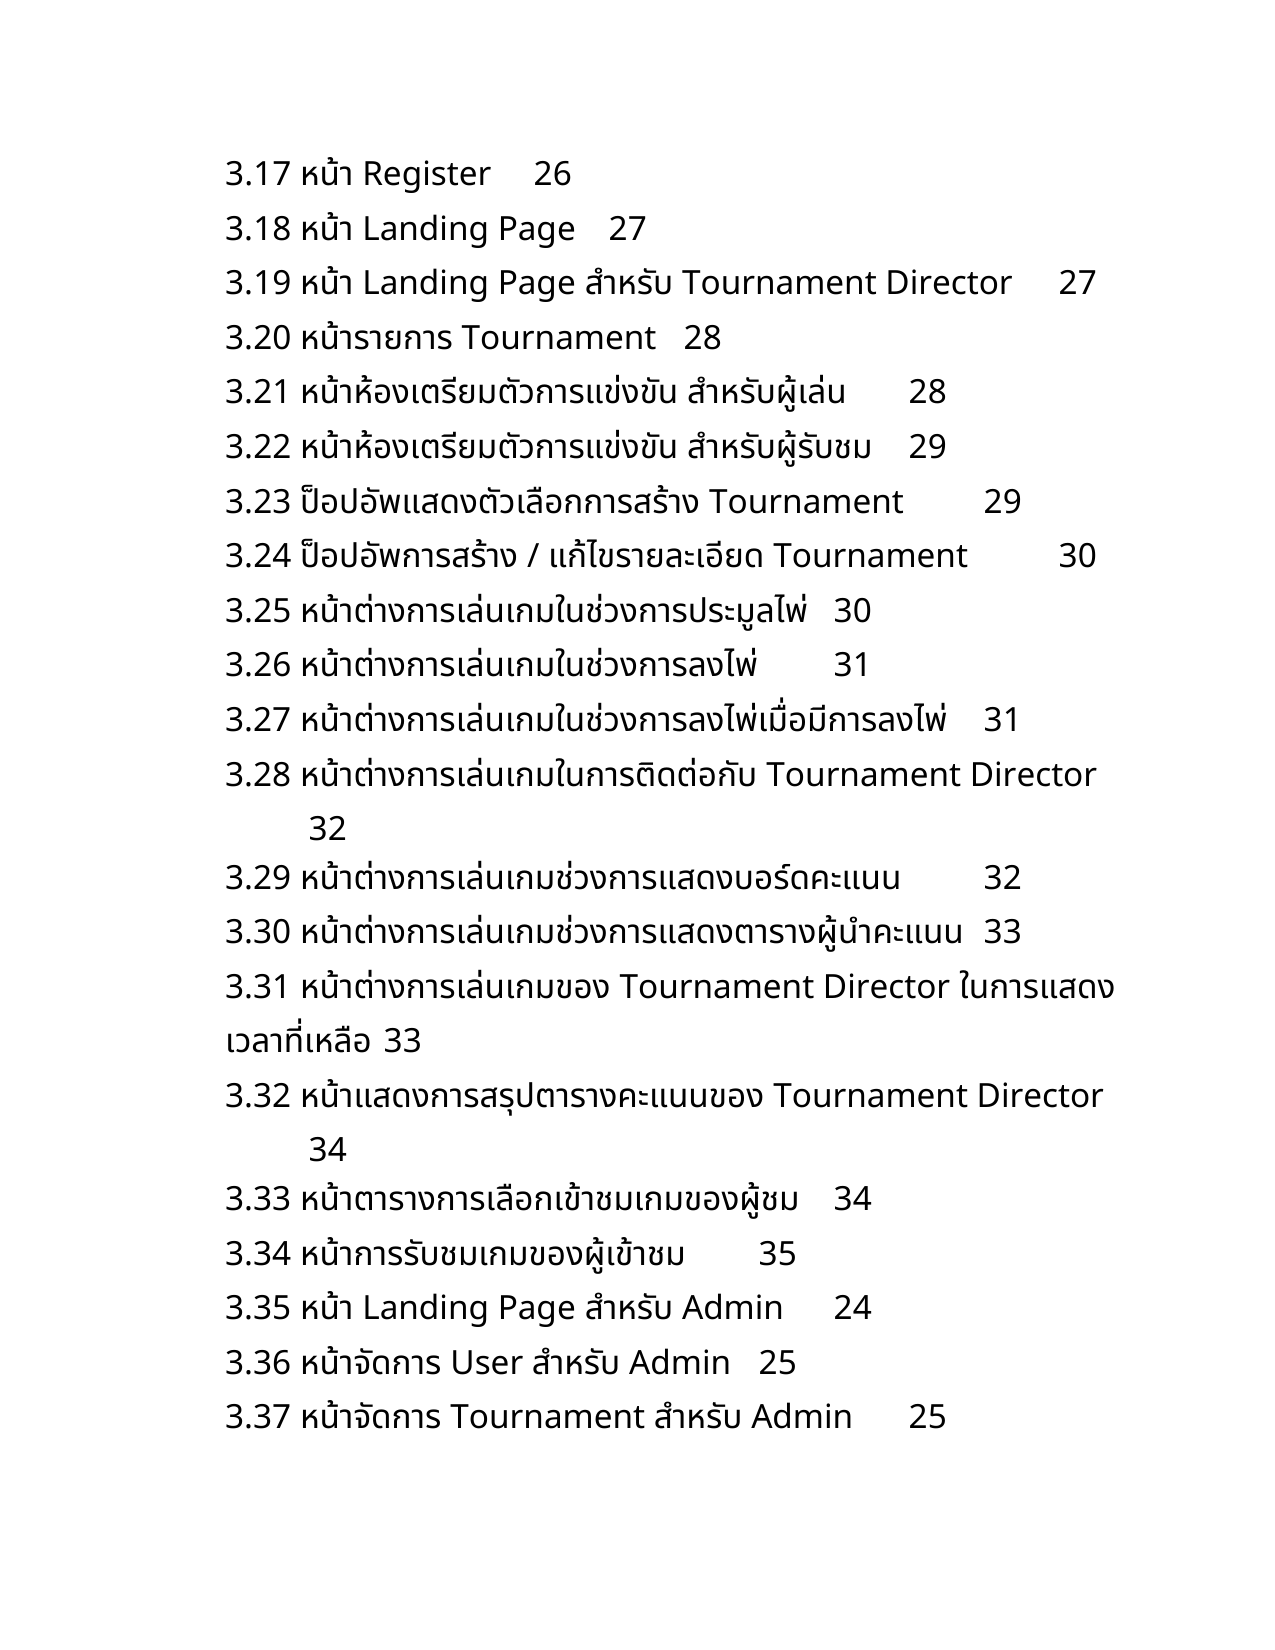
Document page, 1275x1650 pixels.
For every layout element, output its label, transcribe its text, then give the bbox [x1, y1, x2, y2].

text 3.23 ป็อปอัพแสดงตัวเลือกการสร้าง Tournament 29 [225, 477, 1125, 528]
text 3.37 หน้าจัดการ Tournament สำหรับ Admin 25 [225, 1393, 1125, 1444]
text 3.32 หน้าแสดงการสรุปตารางคะแนนของ Tournament Director 34 [225, 1072, 1125, 1171]
text 3.33 หน้าตารางการเลือกเข้าชมเกมของผู้ชม 34 [225, 1175, 1125, 1226]
text 3.36 หน้าจัดการ User สำหรับ Admin 25 [225, 1339, 1125, 1389]
text 3.27 หน้าต่างการเล่นเกมในช่วงการลงไพ่เมื่อมีการลงไพ่ 31 [225, 696, 1125, 746]
text 3.20 หน้ารายการ Tournament 28 [225, 314, 1125, 364]
text 3.24 ป็อปอัพการสร้าง / แก้ไขรายละเอียด Tournament 30 [225, 532, 1125, 583]
text 3.31 หน้าต่างการเล่นเกมของ Tournament Director ในการแสดงเวลาที่เหลือ 33 [225, 963, 1125, 1068]
text 3.28 หน้าต่างการเล่นเกมในการติดต่อกับ Tournament Director 32 [225, 750, 1125, 850]
text 3.22 หน้าห้องเตรียมตัวการแข่งขัน สำหรับผู้รับชม 29 [225, 423, 1125, 473]
text 3.25 หน้าต่างการเล่นเกมในช่วงการประมูลไพ่ 30 [225, 587, 1125, 637]
text 3.35 หน้า Landing Page สำหรับ Admin 24 [225, 1284, 1125, 1335]
text 3.17 หน้า Register 26 [225, 150, 1125, 201]
text 3.21 หน้าห้องเตรียมตัวการแข่งขัน สำหรับผู้เล่น 28 [225, 368, 1125, 419]
text 3.18 หน้า Landing Page 27 [225, 204, 1125, 255]
text 3.19 หน้า Landing Page สำหรับ Tournament Director 27 [225, 259, 1125, 310]
text 3.30 หน้าต่างการเล่นเกมช่วงการแสดงตารางผู้นำคะแนน 33 [225, 908, 1125, 959]
text 3.26 หน้าต่างการเล่นเกมในช่วงการลงไพ่ 31 [225, 641, 1125, 692]
text 3.29 หน้าต่างการเล่นเกมช่วงการแสดงบอร์ดคะแนน 32 [225, 853, 1125, 904]
text 3.34 หน้าการรับชมเกมของผู้เข้าชม 35 [225, 1229, 1125, 1280]
